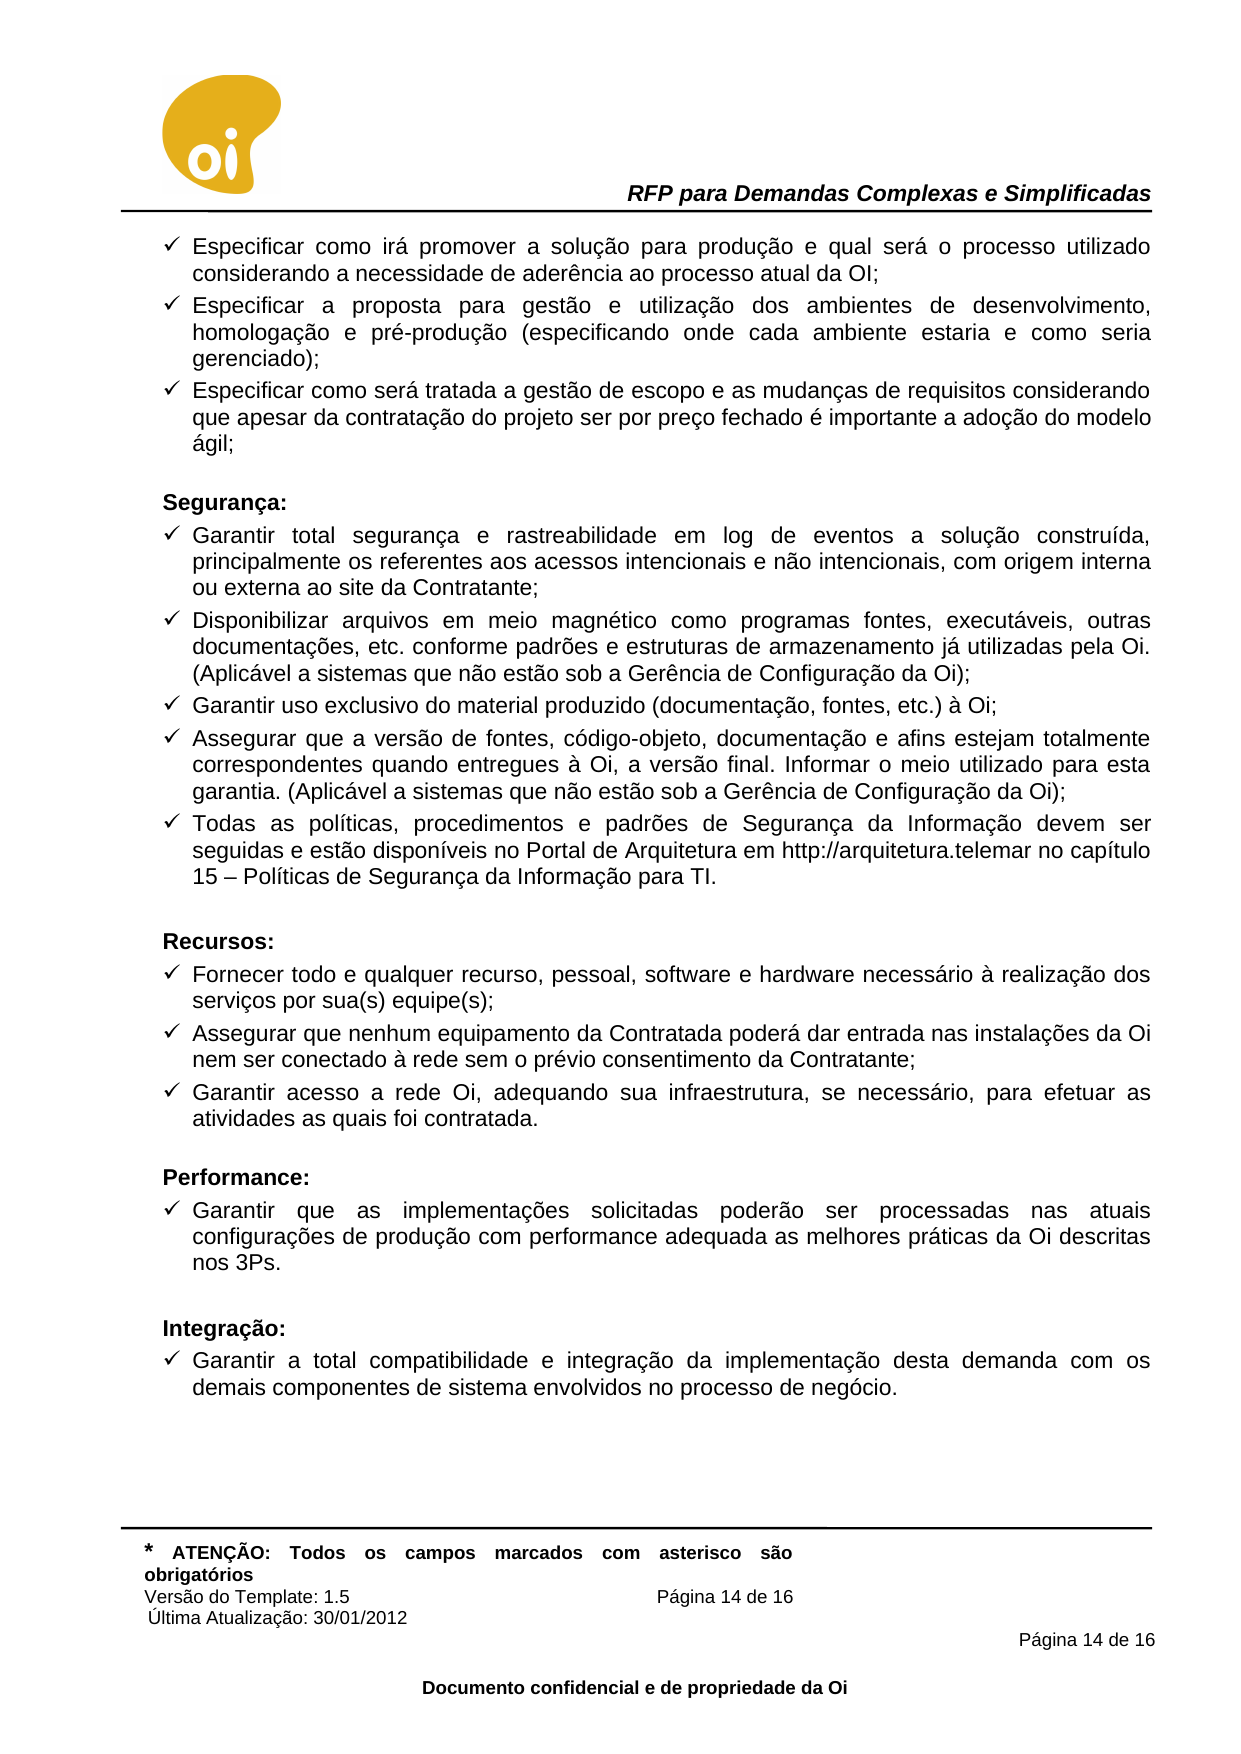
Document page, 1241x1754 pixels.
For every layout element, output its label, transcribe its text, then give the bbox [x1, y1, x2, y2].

list Especificar como irá promover a solução para produção e qual será o processo utilizado considerando a necessidade de aderência ao processo atual da OI; [162, 233, 1152, 286]
text Integração: [162, 1314, 1152, 1341]
list Garantir total segurança e rastreabilidade em log de eventos a solução construída, principalmente os referentes aos acessos intencionais e não intencionais, com origem interna ou externa ao site da Contratante; [162, 522, 1152, 601]
text Performance: [162, 1164, 1152, 1190]
list Garantir que as implementações solicitadas poderão ser processadas nas atuais configurações de produção com performance adequada as melhores práticas da Oi descritas nos 3Ps. [162, 1197, 1152, 1276]
text Recursos: [162, 928, 1152, 954]
list Garantir acesso a rede Oi, adequando sua infraestrutura, se necessário, para efetuar as atividades as quais foi contratada. [162, 1079, 1152, 1131]
list Todas as políticas, procedimentos e padrões de Segurança da Informação devem ser seguidas e estão disponíveis no Portal de Arquitetura em http://arquitetura.telemar no capítulo 15 – Políticas de Segurança da Informação para TI. [162, 810, 1152, 889]
list Fornecer todo e qualquer recurso, pessoal, software e hardware necessário à realização dos serviços por sua(s) equipe(s); [162, 961, 1152, 1013]
list Garantir a total compatibilidade e integração da implementação desta demanda com os demais componentes de sistema envolvidos no processo de negócio. [162, 1347, 1152, 1400]
list Assegurar que nenhum equipamento da Contratada poderá dar entrada nas instalações da Oi nem ser conectado à rede sem o prévio consentimento da Contratante; [162, 1020, 1152, 1072]
list Especificar como será tratada a gestão de escopo e as mudanças de requisitos considerando que apesar da contratação do projeto ser por preço fechado é importante a adoção do modelo ágil; [162, 377, 1152, 456]
text Segurança: [162, 489, 1152, 515]
list Especificar a proposta para gestão e utilização dos ambientes de desenvolvimento, homologação e pré-produção (especificando onde cada ambiente estaria e como seria gerenciado); [162, 292, 1152, 371]
picture [162, 75, 281, 194]
list Garantir uso exclusivo do material produzido (documentação, fontes, etc.) à Oi; [162, 692, 1152, 719]
list Assegurar que a versão de fontes, código-objeto, documentação e afins estejam totalmente correspondentes quando entregues à Oi, a versão final. Informar o meio utilizado para esta garantia. (Aplicável a sistemas que não estão sob a Gerência de Configuração da Oi); [162, 725, 1152, 804]
list Disponibilizar arquivos em meio magnético como programas fontes, executáveis, outras documentações, etc. conforme padrões e estruturas de armazenamento já utilizadas pela Oi. (Aplicável a sistemas que não estão sob a Gerência de Configuração da Oi); [162, 607, 1152, 686]
